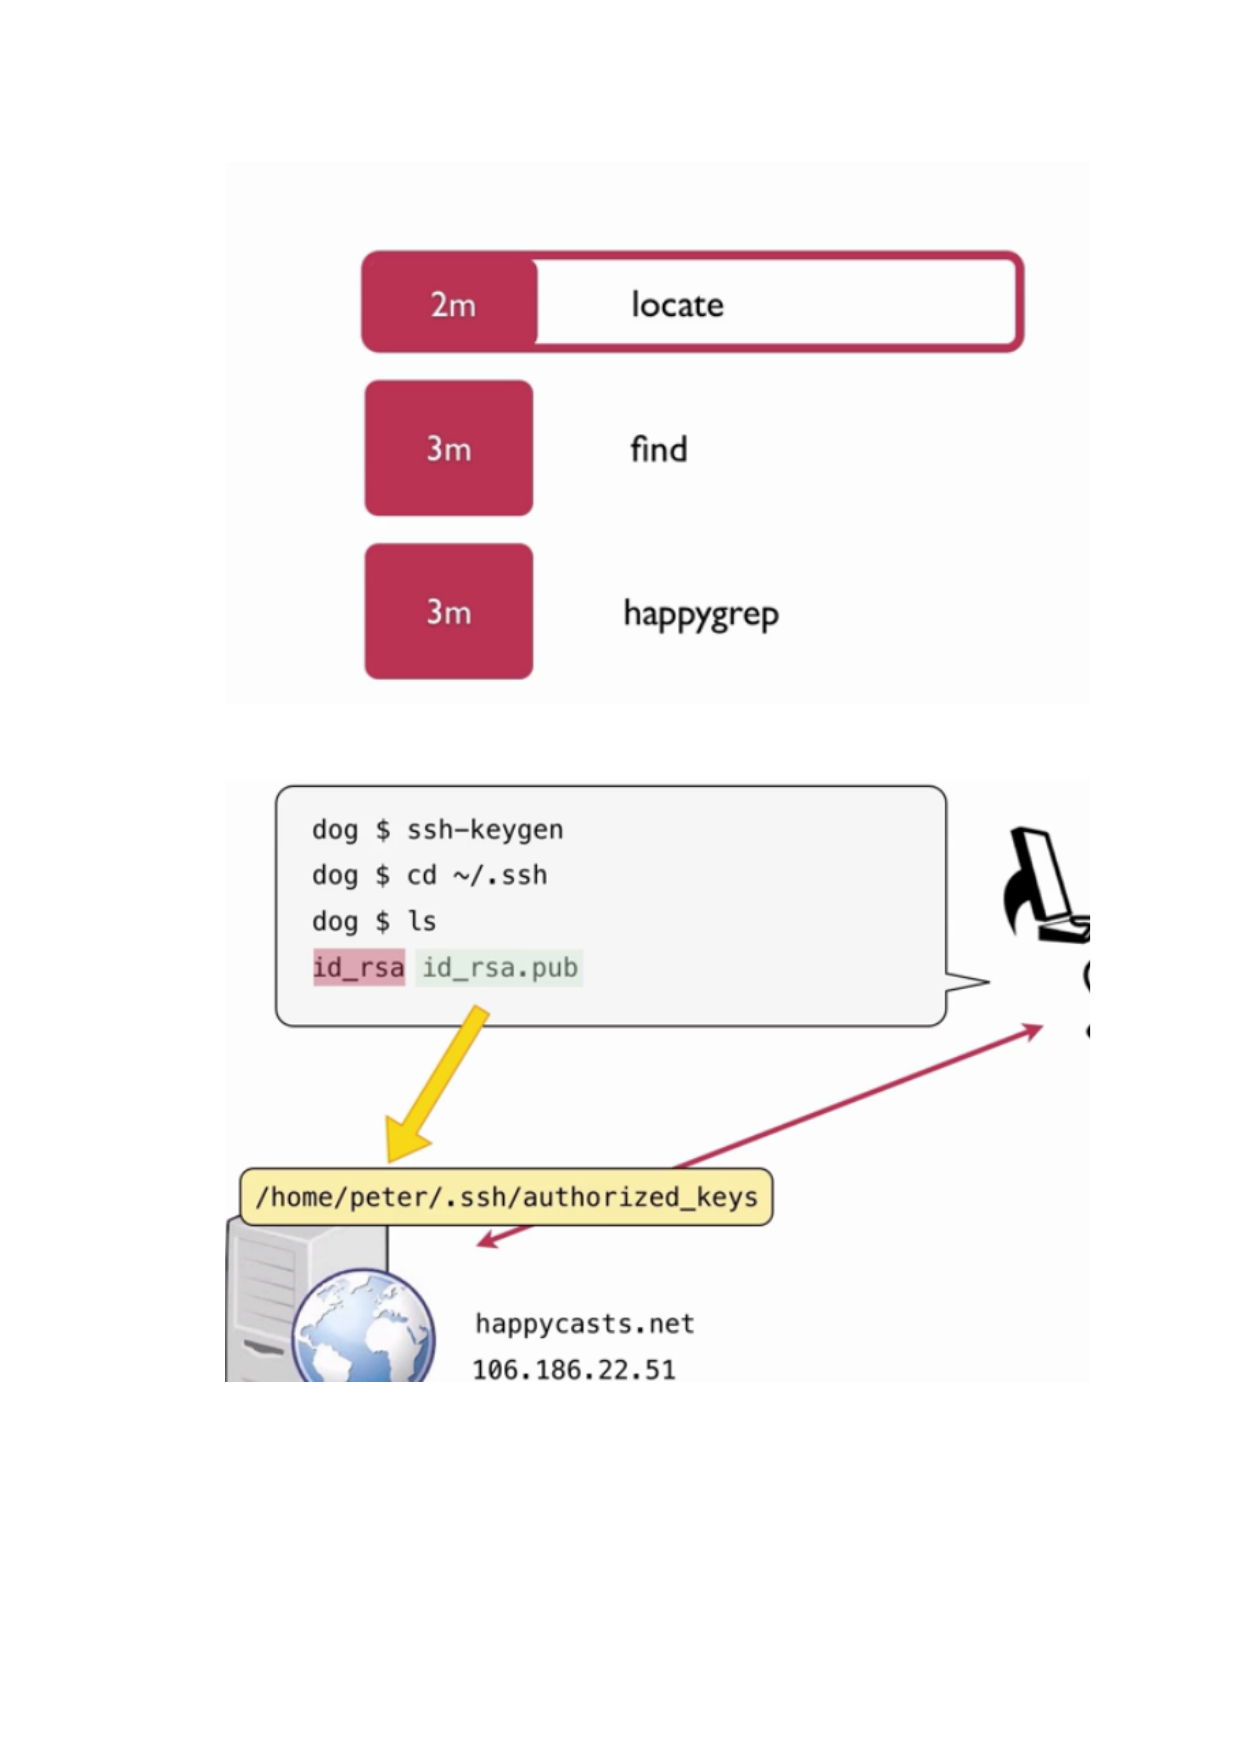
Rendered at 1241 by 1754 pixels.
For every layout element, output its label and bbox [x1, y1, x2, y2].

picture [225, 779, 1091, 1382]
picture [225, 162, 1091, 704]
